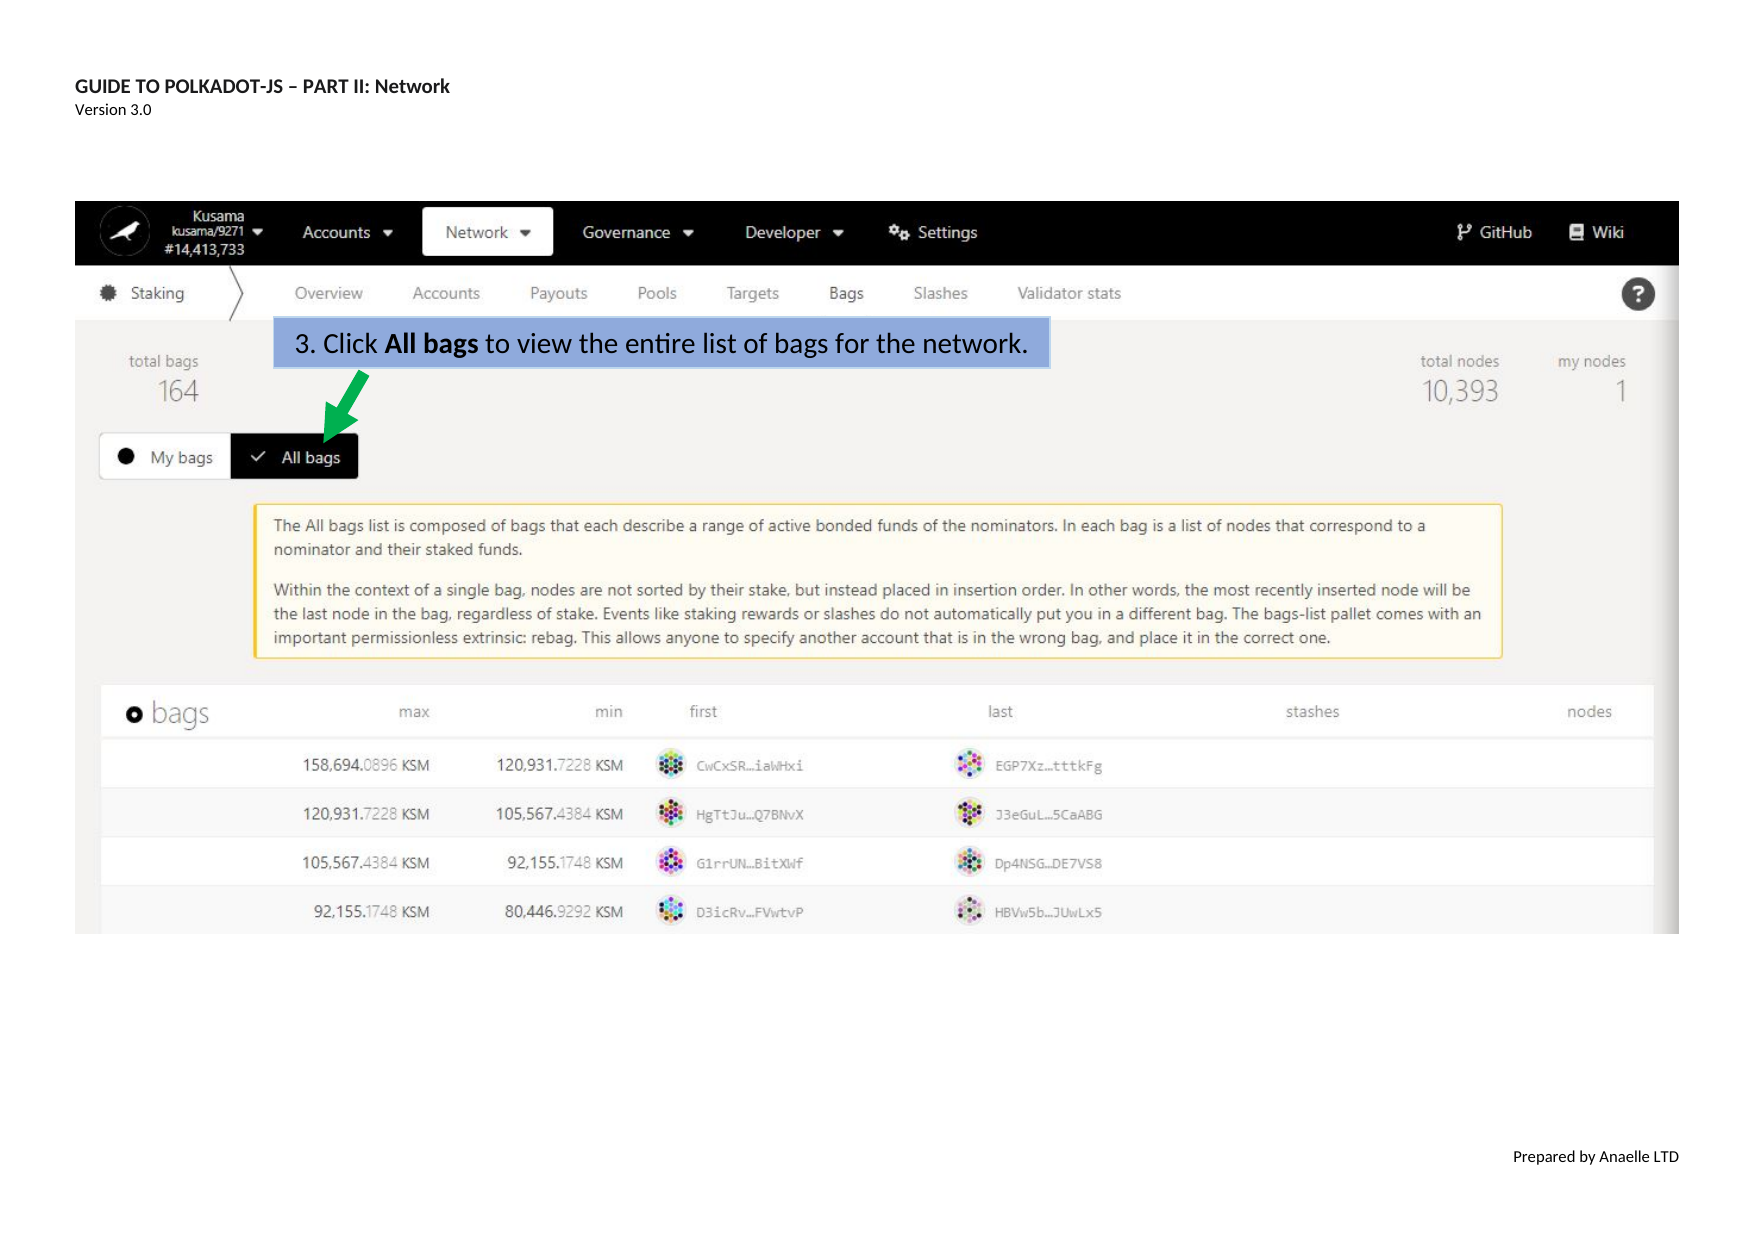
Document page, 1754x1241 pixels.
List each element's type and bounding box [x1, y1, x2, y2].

picture [75, 201, 1679, 934]
